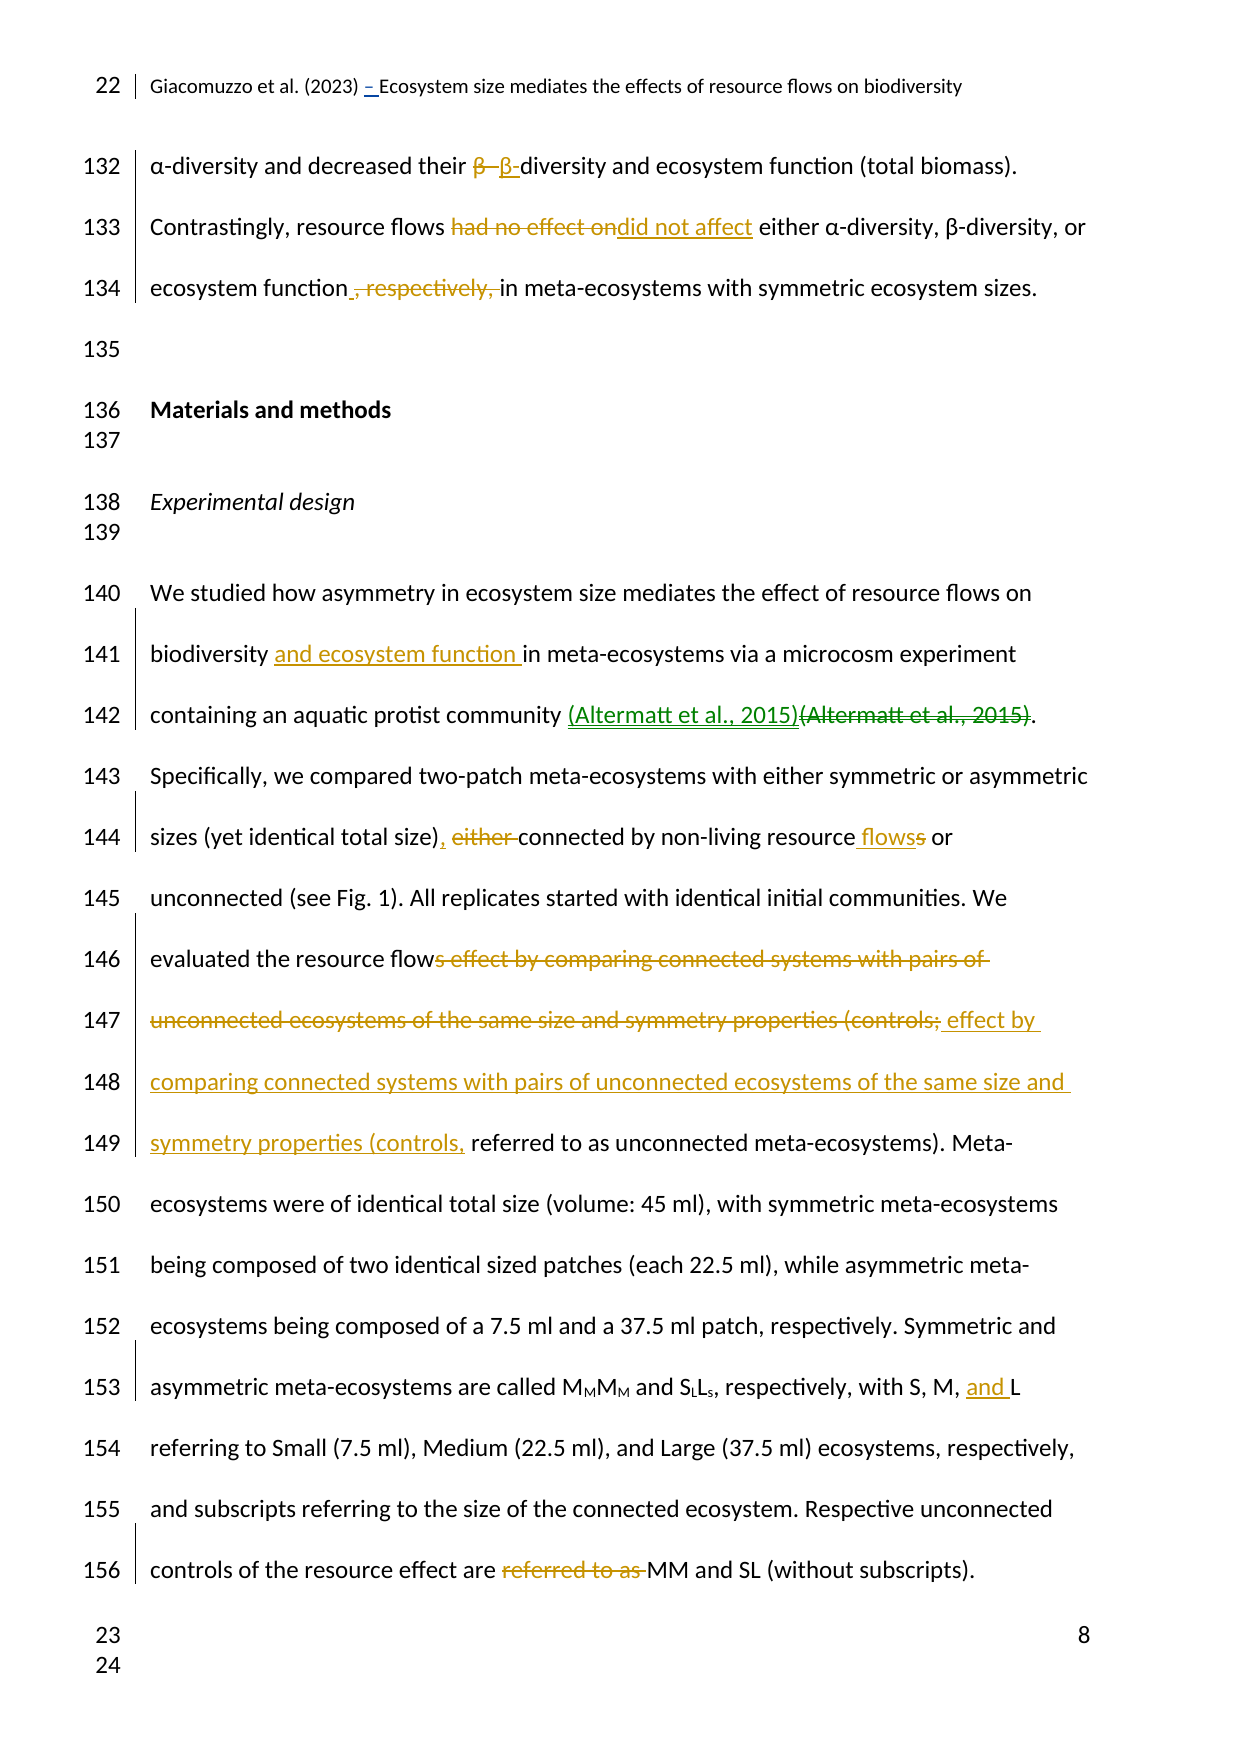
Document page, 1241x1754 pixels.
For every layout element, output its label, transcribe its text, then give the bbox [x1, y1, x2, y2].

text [150, 150, 1090, 303]
text Materials and methods [150, 394, 1090, 425]
text We studied how asymmetry in ecosystem size mediates the effect of resource flows on biodiversity in meta-ecosystems via a microcosm experiment containing an aquatic protist community . Specifically, we compared two-patch meta-ecosystems with either symmetric or asymmetric sizes (yet identical total size) connected by non-living resource or unconnected (see Fig. 1). All replicates started with identical initial communities. We evaluated the resource flow referred to as unconnected meta-ecosystems). Meta-ecosystems were of identical total size (volume: 45 ml), with symmetric meta-ecosystems being composed of two identical sized patches (each 22.5 ml), while asymmetric meta-ecosystems being composed of a 7.5 ml and a 37.5 ml patch, respectively. Symmetric and asymmetric meta-ecosystems are called MMMM and SLLs, respectively, with S, M, L referring to Small (7.5 ml), Medium (22.5 ml), and Large (37.5 ml) ecosystems, respectively, and subscripts referring to the size of the connected ecosystem. Respective unconnected controls of the resource effect are MM and SL (without subscripts). [150, 577, 1090, 1584]
text Experimental design [150, 486, 1090, 516]
